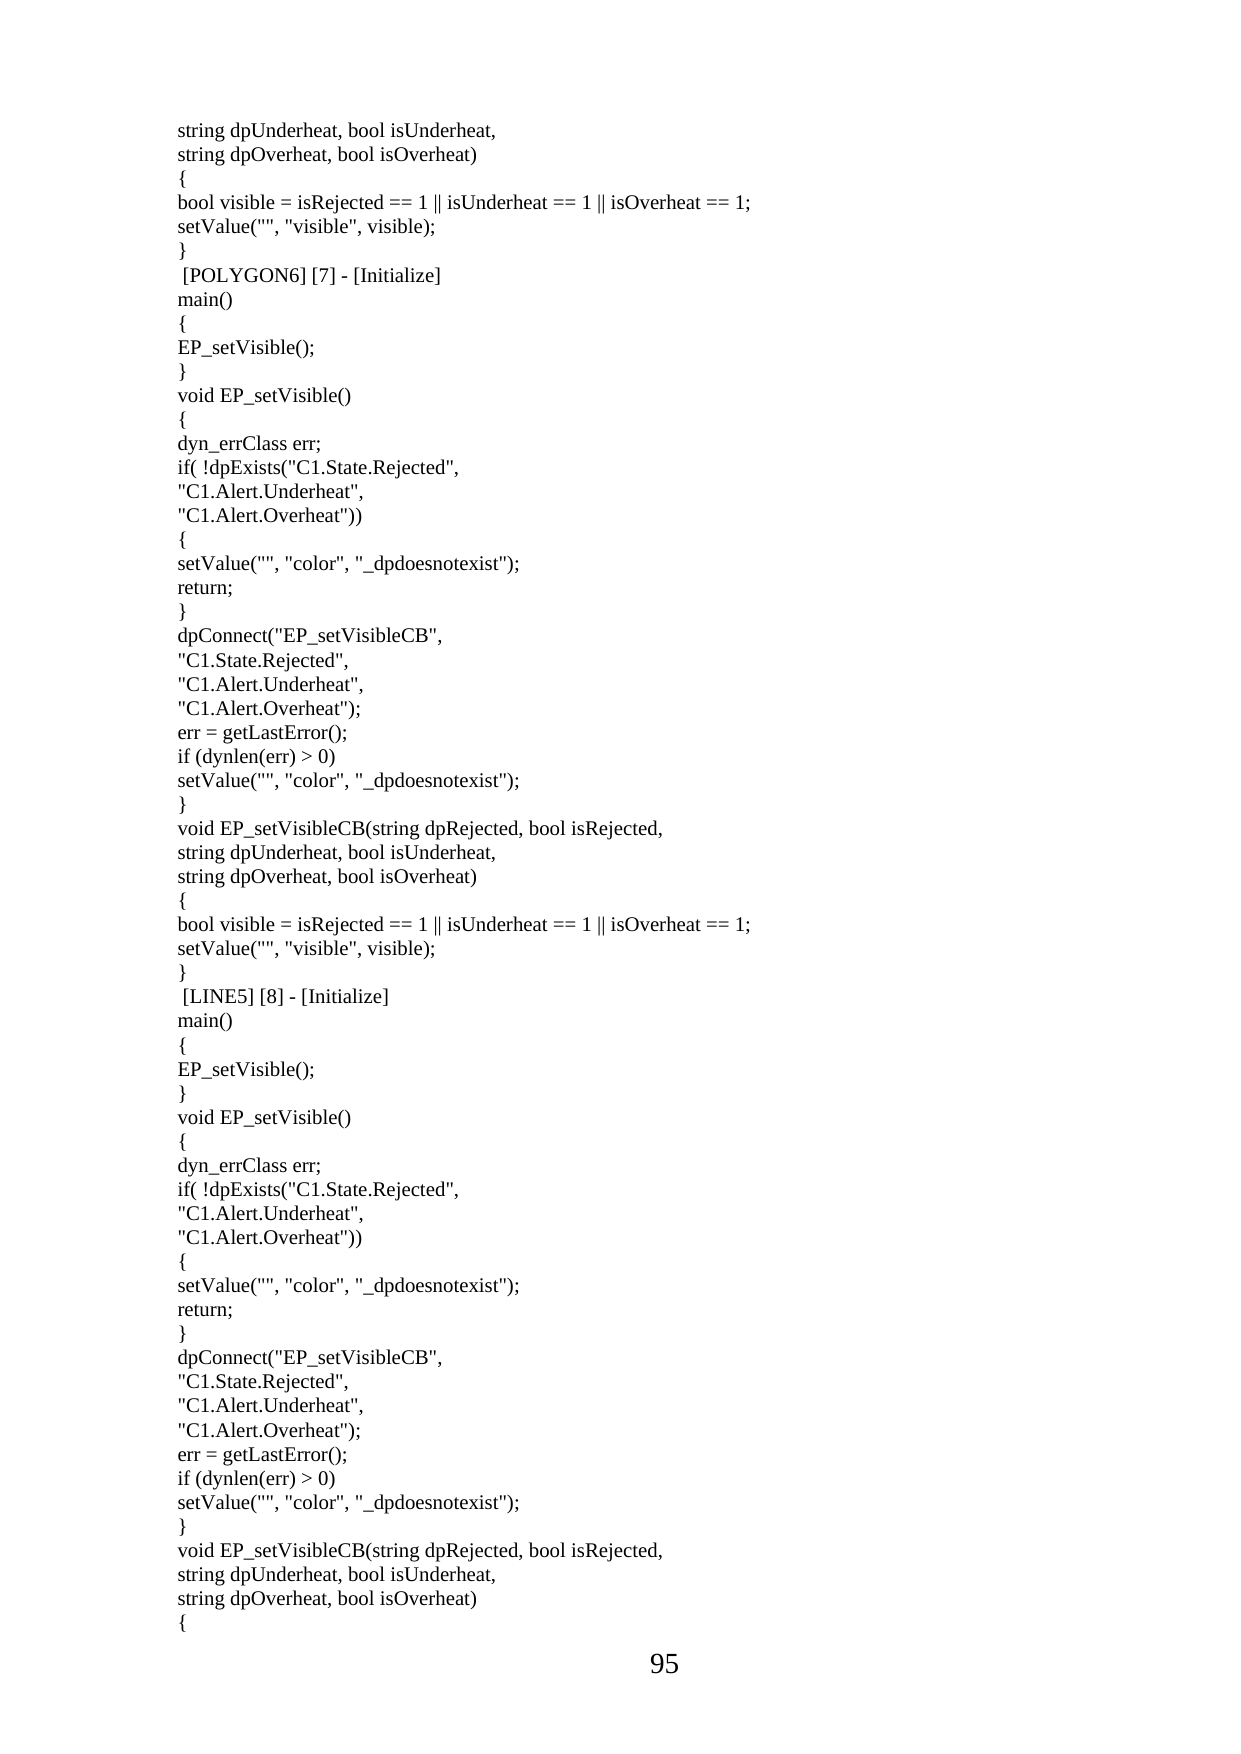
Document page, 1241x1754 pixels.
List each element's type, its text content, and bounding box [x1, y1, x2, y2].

text "C1.Alert.Overheat")) [177, 503, 1152, 527]
text { [177, 1129, 1152, 1153]
text [POLYGON6] [7] - [Initialize] [177, 262, 1152, 287]
text dpConnect("EP_setVisibleCB", [177, 623, 1152, 647]
text main() [177, 287, 1152, 311]
text err = getLastError(); [177, 1442, 1152, 1466]
text setValue("", "visible", visible); [177, 214, 1152, 238]
text { [177, 1249, 1152, 1273]
text { [177, 311, 1152, 335]
text if( !dpExists("C1.State.Rejected", [177, 1177, 1152, 1201]
text } [177, 1081, 1152, 1105]
text err = getLastError(); [177, 720, 1152, 744]
text bool visible = isRejected == 1 || isUnderheat == 1 || isOverheat == 1; [177, 912, 1152, 936]
text setValue("", "color", "_dpdoesnotexist"); [177, 551, 1152, 575]
text dpConnect("EP_setVisibleCB", [177, 1345, 1152, 1369]
text "C1.Alert.Underheat", [177, 672, 1152, 696]
text } [177, 1514, 1152, 1538]
text "C1.Alert.Underheat", [177, 1201, 1152, 1225]
text main() [177, 1008, 1152, 1032]
text "C1.Alert.Overheat"); [177, 1417, 1152, 1442]
text dyn_errClass err; [177, 431, 1152, 455]
text string dpOverheat, bool isOverheat) [177, 142, 1152, 166]
text EP_setVisible(); [177, 335, 1152, 359]
text } [177, 359, 1152, 383]
text "C1.State.Rejected", [177, 647, 1152, 672]
text { [177, 407, 1152, 431]
text void EP_setVisible() [177, 383, 1152, 407]
text string dpOverheat, bool isOverheat) [177, 1586, 1152, 1610]
text string dpOverheat, bool isOverheat) [177, 864, 1152, 888]
text if (dynlen(err) > 0) [177, 1466, 1152, 1490]
text } [177, 792, 1152, 816]
text { [177, 527, 1152, 551]
text setValue("", "color", "_dpdoesnotexist"); [177, 1490, 1152, 1514]
text "C1.Alert.Underheat", [177, 1393, 1152, 1417]
text setValue("", "color", "_dpdoesnotexist"); [177, 768, 1152, 792]
text } [177, 960, 1152, 984]
text if( !dpExists("C1.State.Rejected", [177, 455, 1152, 479]
text { [177, 888, 1152, 912]
text } [177, 599, 1152, 623]
text return; [177, 1297, 1152, 1321]
text setValue("", "color", "_dpdoesnotexist"); [177, 1273, 1152, 1297]
text void EP_setVisibleCB(string dpRejected, bool isRejected, [177, 816, 1152, 840]
text setValue("", "visible", visible); [177, 936, 1152, 960]
text } [177, 1321, 1152, 1345]
text "C1.State.Rejected", [177, 1369, 1152, 1393]
text "C1.Alert.Overheat"); [177, 696, 1152, 720]
text dyn_errClass err; [177, 1153, 1152, 1177]
text } [177, 238, 1152, 262]
text { [177, 1610, 1152, 1634]
text bool visible = isRejected == 1 || isUnderheat == 1 || isOverheat == 1; [177, 190, 1152, 214]
text [LINE5] [8] - [Initialize] [177, 984, 1152, 1008]
text string dpUnderheat, bool isUnderheat, [177, 118, 1152, 142]
text { [177, 1032, 1152, 1057]
text EP_setVisible(); [177, 1057, 1152, 1081]
text void EP_setVisible() [177, 1105, 1152, 1129]
text { [177, 166, 1152, 190]
text string dpUnderheat, bool isUnderheat, [177, 1562, 1152, 1586]
text return; [177, 575, 1152, 599]
text void EP_setVisibleCB(string dpRejected, bool isRejected, [177, 1538, 1152, 1562]
text if (dynlen(err) > 0) [177, 744, 1152, 768]
text string dpUnderheat, bool isUnderheat, [177, 840, 1152, 864]
text "C1.Alert.Underheat", [177, 479, 1152, 503]
text "C1.Alert.Overheat")) [177, 1225, 1152, 1249]
